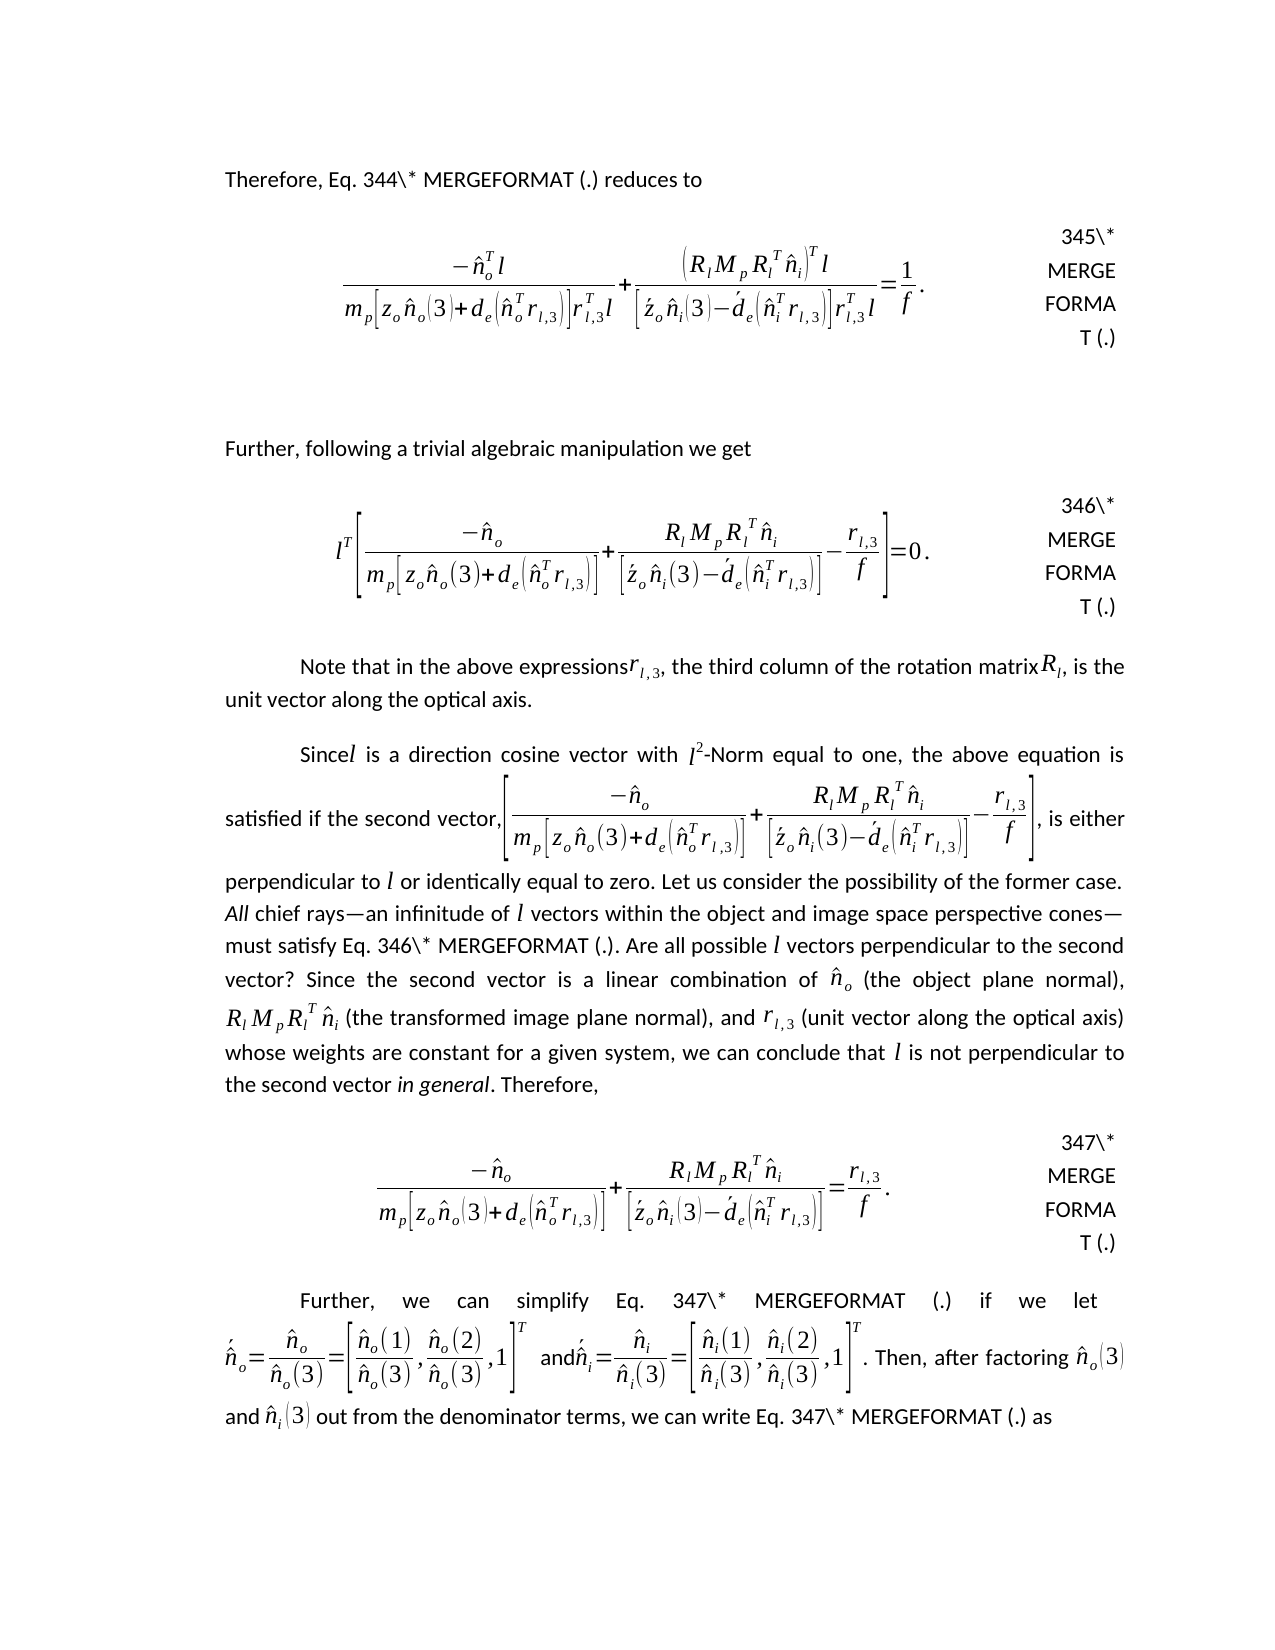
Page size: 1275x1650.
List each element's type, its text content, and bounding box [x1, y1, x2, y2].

table_header [225, 1124, 1042, 1287]
table_header [225, 487, 1042, 650]
text Therefore, Eq. (3.44) reduces to [225, 165, 1125, 193]
table_header [225, 218, 1042, 381]
text Further, following a trivial algebraic manipulation we get [225, 434, 1125, 462]
text Note that in the above expressions, the third column of the rotation matrix, is the unit vector along the optical axis. [225, 650, 1125, 714]
table_header [1042, 218, 1116, 381]
text Since is a direction cosine vector with -Norm equal to one, the above equation is satisfied if the second vector,, is either perpendicular to or identically equal to zero. Let us consider the possibility of the former case. All chief rays—an infinitude of vectors within the object and image space perspective cones—must satisfy Eq. (3.46). Are all possible vectors perpendicular to the second vector? Since the second vector is a linear combination of (the object plane normal), (the transformed image plane normal), and (unit vector along the optical axis) whose weights are constant for a given system, we can conclude that is not perpendicular to the second vector in general. Therefore, [225, 739, 1125, 1099]
text Further, we can simplify Eq. (3.47) if we let and. Then, after factoring and out from the denominator terms, we can write Eq. (3.47) as [225, 1287, 1125, 1433]
table_header [1042, 1124, 1116, 1287]
table_header [1042, 487, 1116, 650]
